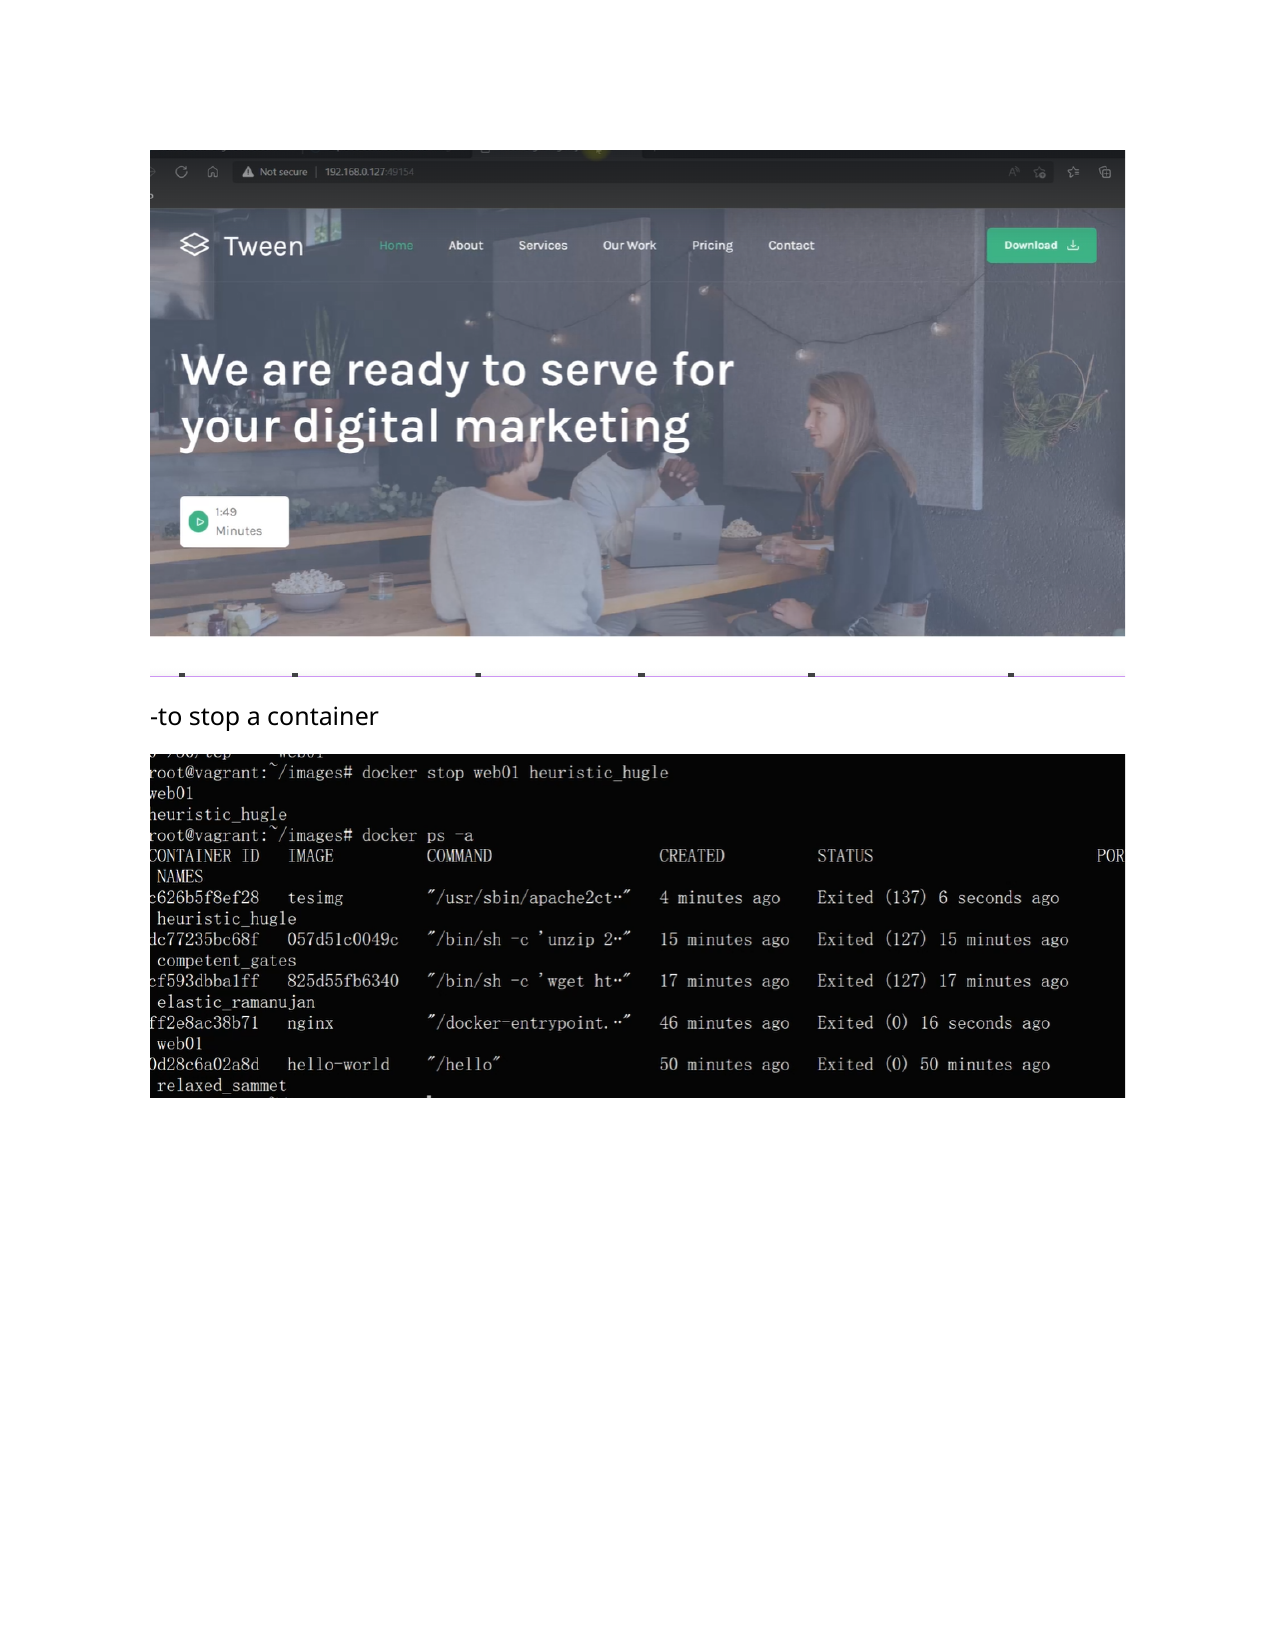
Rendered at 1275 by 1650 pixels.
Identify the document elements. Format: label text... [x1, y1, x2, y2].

text -to stop a container [150, 698, 1125, 733]
picture [150, 754, 1125, 1098]
picture [150, 150, 1125, 677]
